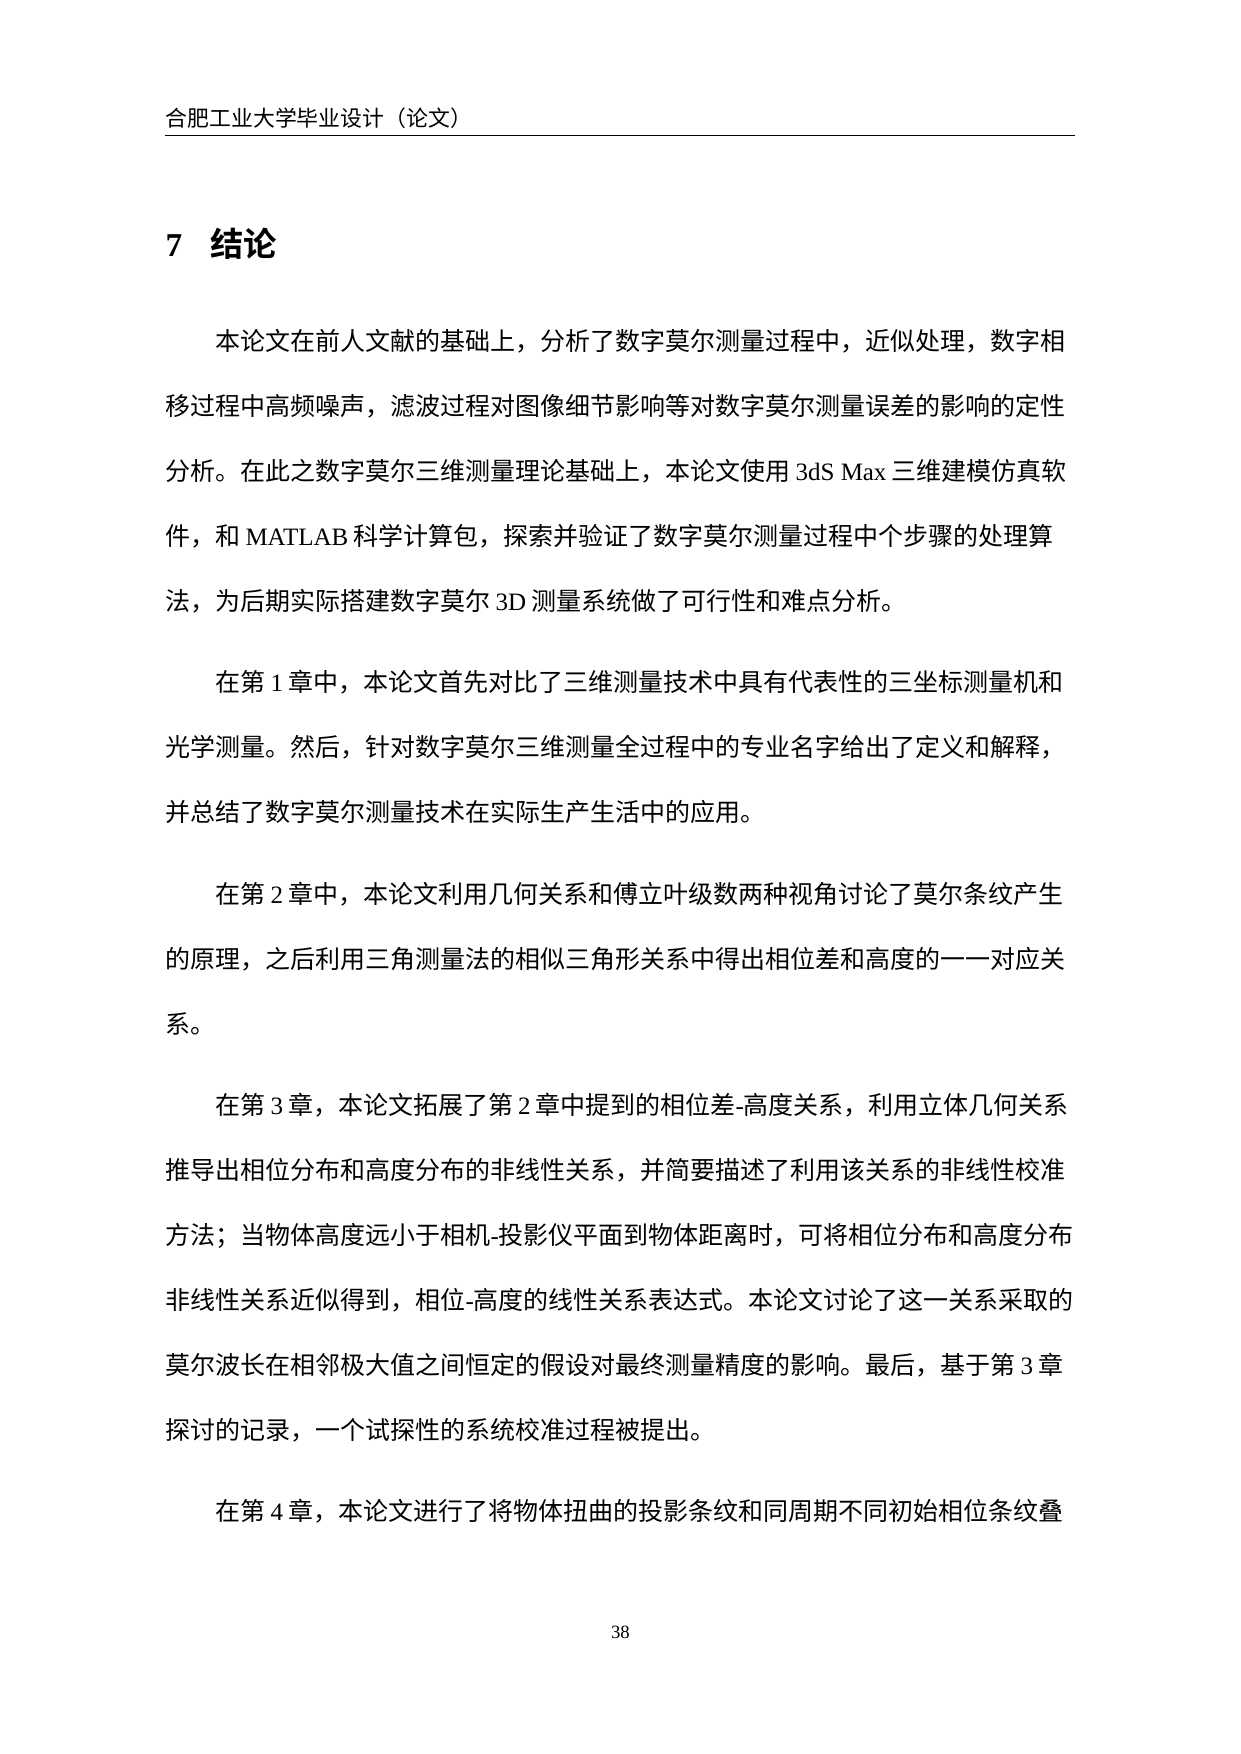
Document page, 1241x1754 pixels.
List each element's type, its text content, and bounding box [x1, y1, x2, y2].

text 结论 [165, 210, 1075, 275]
text 在第3章，本论文拓展了第2章中提到的相位差-高度关系，利用立体几何关系推导出相位分布和高度分布的非线性关系，并简要描述了利用该关系的非线性校准方法；当物体高度远小于相机-投影仪平面到物体距离时，可将相位分布和高度分布非线性关系近似得到，相位-高度的线性关系表达式。本论文讨论了这一关系采取的莫尔波长在相邻极大值之间恒定的假设对最终测量精度的影响。最后，基于第3章探讨的记录，一个试探性的系统校准过程被提出。 [165, 1071, 1075, 1461]
text 在第2章中，本论文利用几何关系和傅立叶级数两种视角讨论了莫尔条纹产生的原理，之后利用三角测量法的相似三角形关系中得出相位差和高度的一一对应关系。 [165, 860, 1075, 1055]
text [165, 1477, 1075, 1542]
text 在第1章中，本论文首先对比了三维测量技术中具有代表性的三坐标测量机和光学测量。然后，针对数字莫尔三维测量全过程中的专业名字给出了定义和解释，并总结了数字莫尔测量技术在实际生产生活中的应用。 [165, 648, 1075, 843]
text 本论文在前人文献的基础上，分析了数字莫尔测量过程中，近似处理，数字相移过程中高频噪声，滤波过程对图像细节影响等对数字莫尔测量误差的影响的定性分析。在此之数字莫尔三维测量理论基础上，本论文使用3dS Max三维建模仿真软件，和MATLAB科学计算包，探索并验证了数字莫尔测量过程中个步骤的处理算法，为后期实际搭建数字莫尔3D测量系统做了可行性和难点分析。 [165, 307, 1075, 632]
